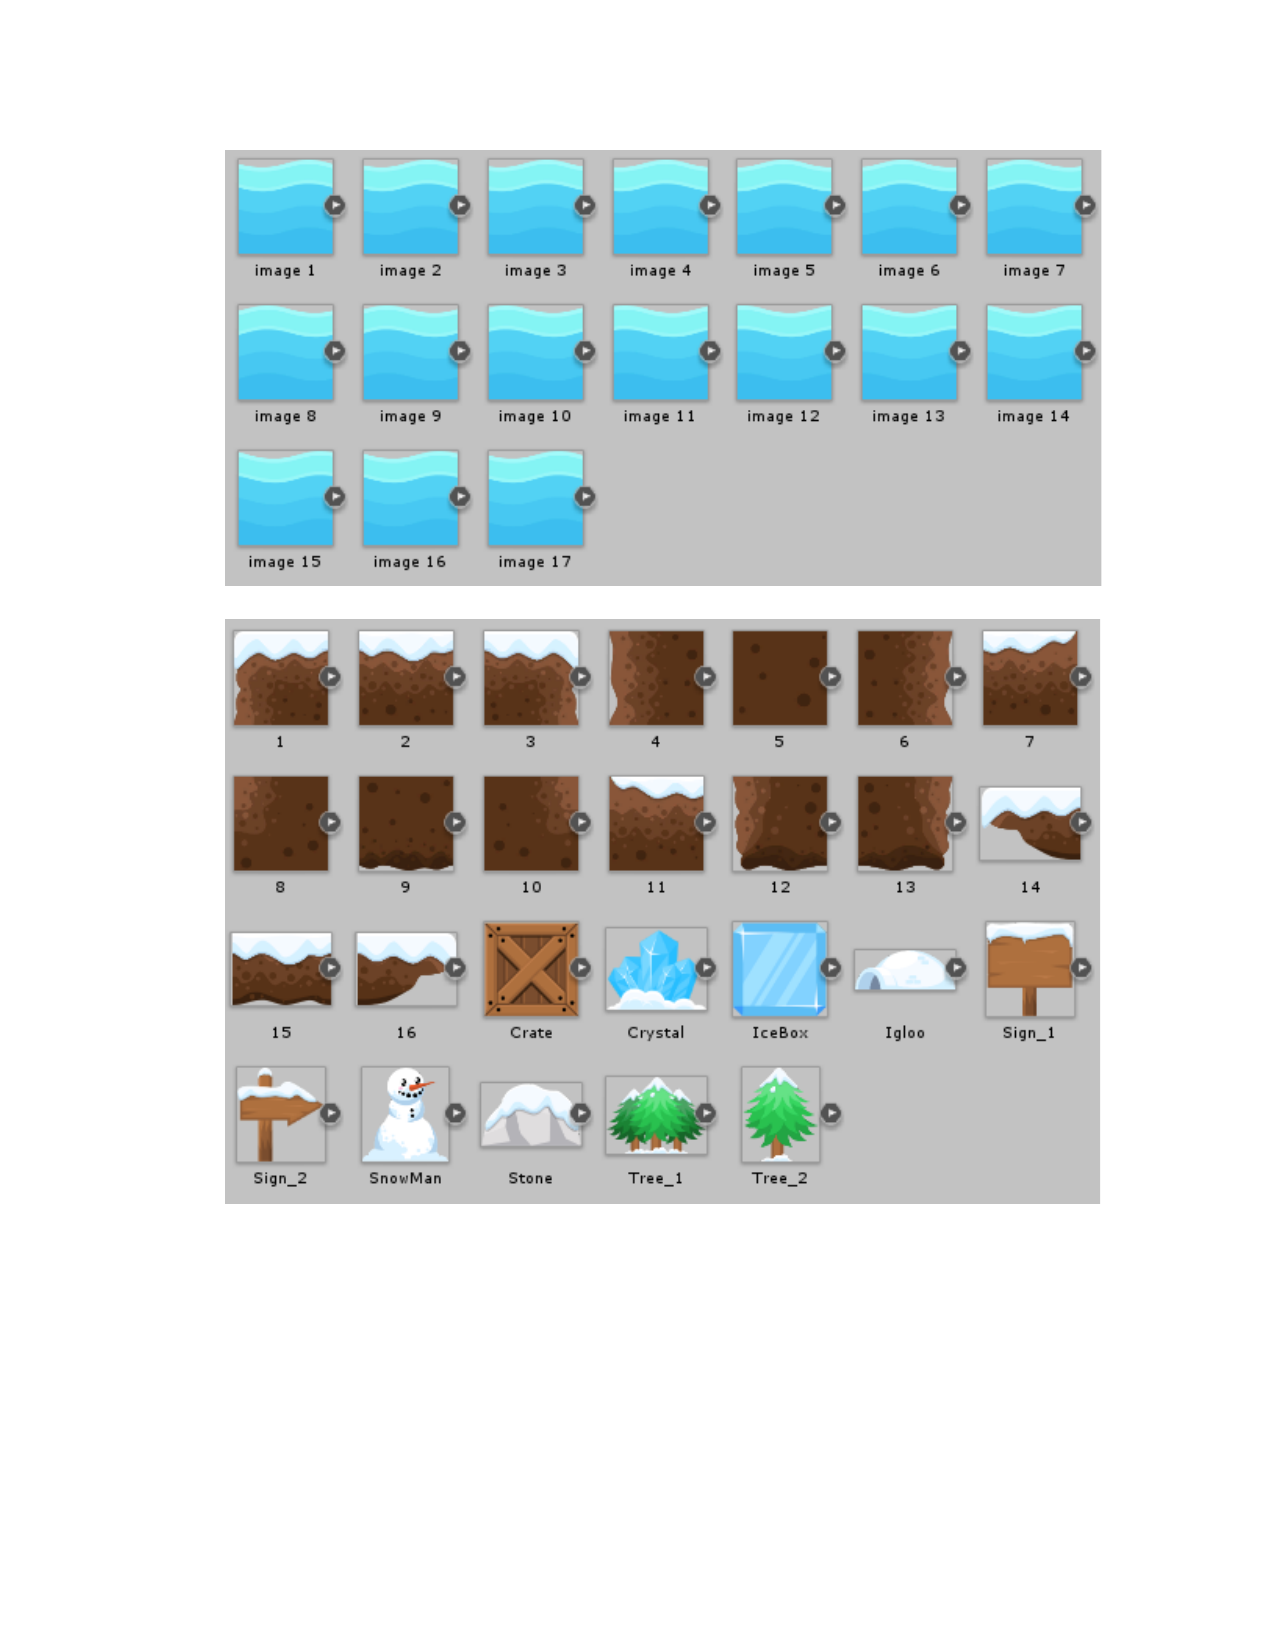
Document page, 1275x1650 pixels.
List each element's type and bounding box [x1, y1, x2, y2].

picture [225, 619, 1100, 1204]
picture [225, 150, 1102, 586]
